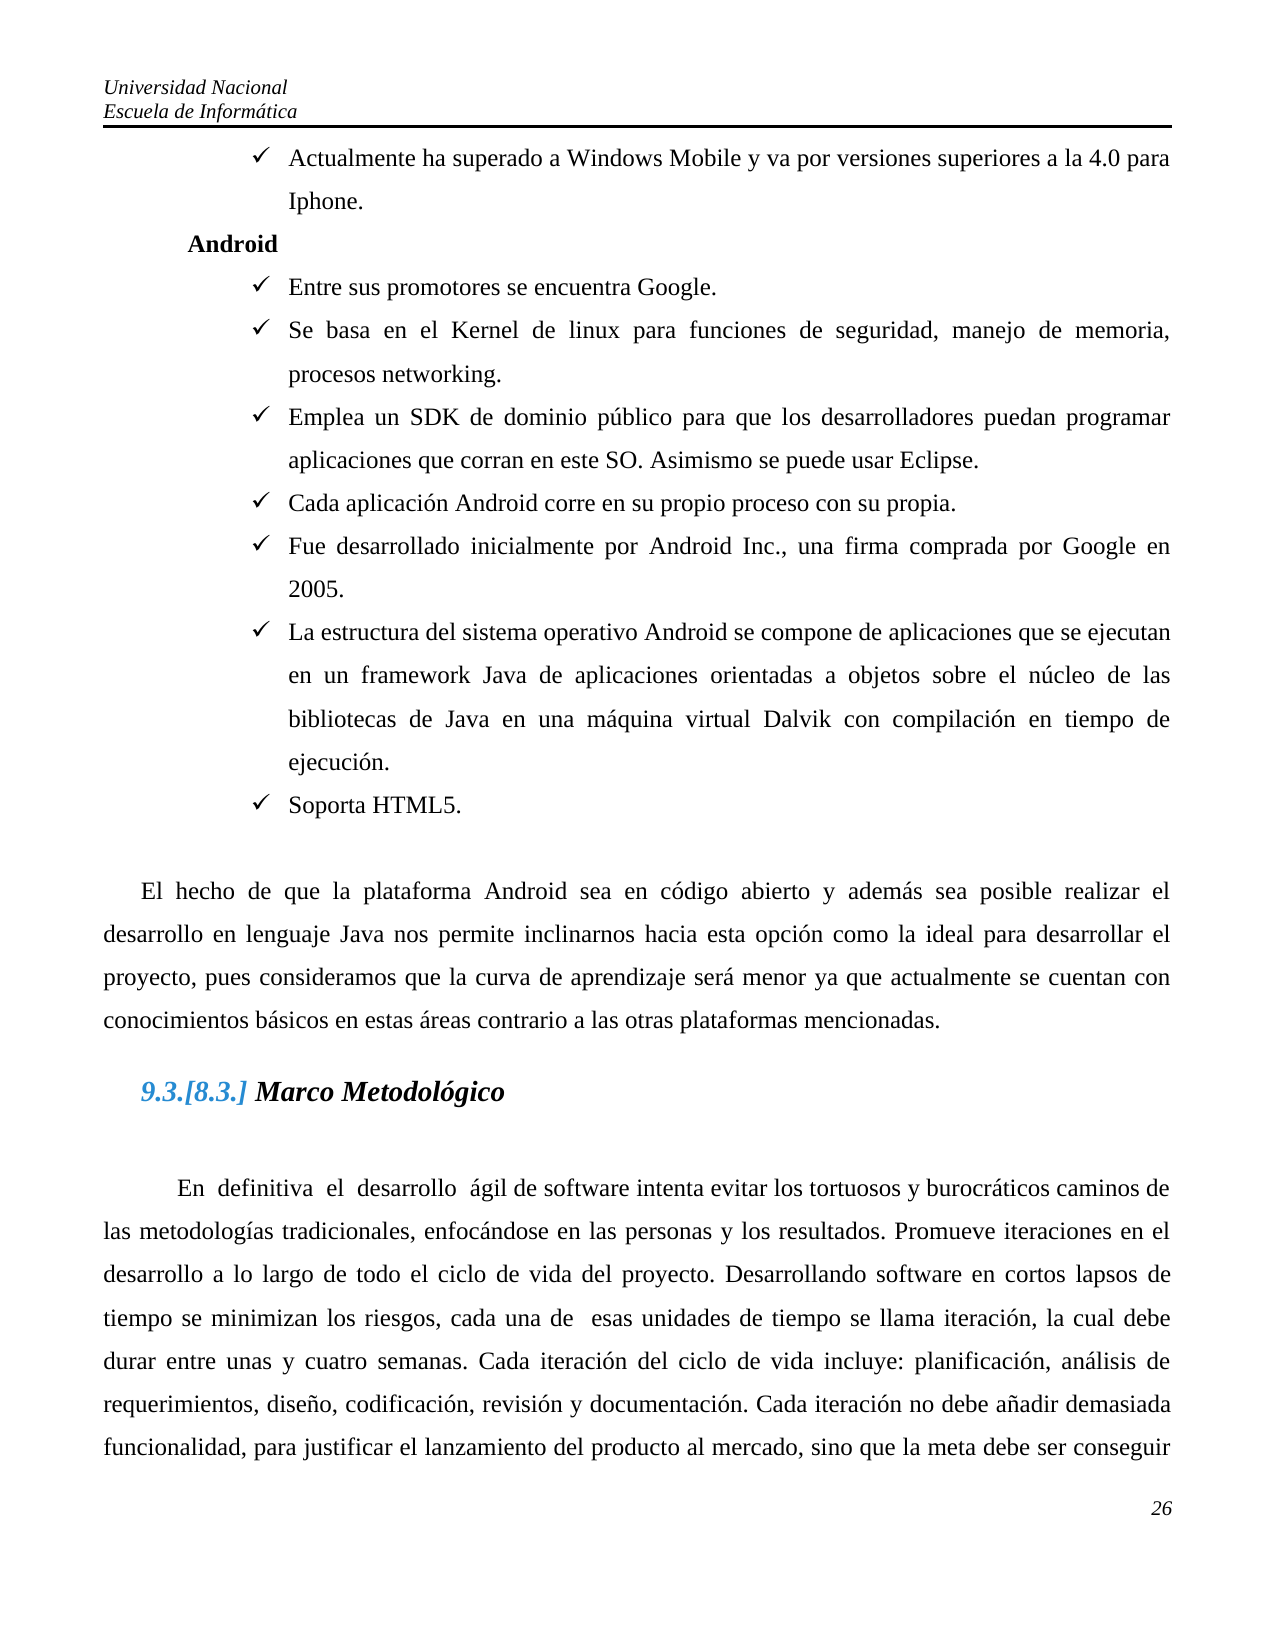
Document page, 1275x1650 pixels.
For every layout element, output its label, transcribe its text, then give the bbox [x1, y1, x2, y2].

list Se basa en el Kernel de linux para funciones de seguridad, manejo de memoria, procesos networking. [251, 316, 1172, 387]
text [103, 1173, 1172, 1461]
list Actualmente ha superado a Windows Mobile y va por versiones superiores a la 4.0 para Iphone. [251, 143, 1172, 215]
text Android [187, 229, 1172, 258]
text El hecho de que la plataforma Android sea en código abierto y además sea posible realizar el desarrollo en lenguaje Java nos permite inclinarnos hacia esta opción como la ideal para desarrollar el proyecto, pues consideramos que la curva de aprendizaje será menor ya que actualmente se cuentan con conocimientos básicos en estas áreas contrario a las otras plataformas mencionadas. [103, 876, 1172, 1034]
list Marco Metodológico [141, 1074, 1172, 1107]
list Cada aplicación Android corre en su propio proceso con su propia. [251, 488, 1172, 517]
list Entre sus promotores se encuentra Google. [251, 272, 1172, 301]
list La estructura del sistema operativo Android se compone de aplicaciones que se ejecutan en un framework Java de aplicaciones orientadas a objetos sobre el núcleo de las bibliotecas de Java en una máquina virtual Dalvik con compilación en tiempo de ejecución. [251, 617, 1172, 776]
list Emplea un SDK de dominio público para que los desarrolladores puedan programar aplicaciones que corran en este SO. Asimismo se puede usar Eclipse. [251, 402, 1172, 474]
list Fue desarrollado inicialmente por Android Inc., una firma comprada por Google en 2005. [251, 531, 1172, 603]
list Soporta HTML5. [251, 790, 1172, 819]
